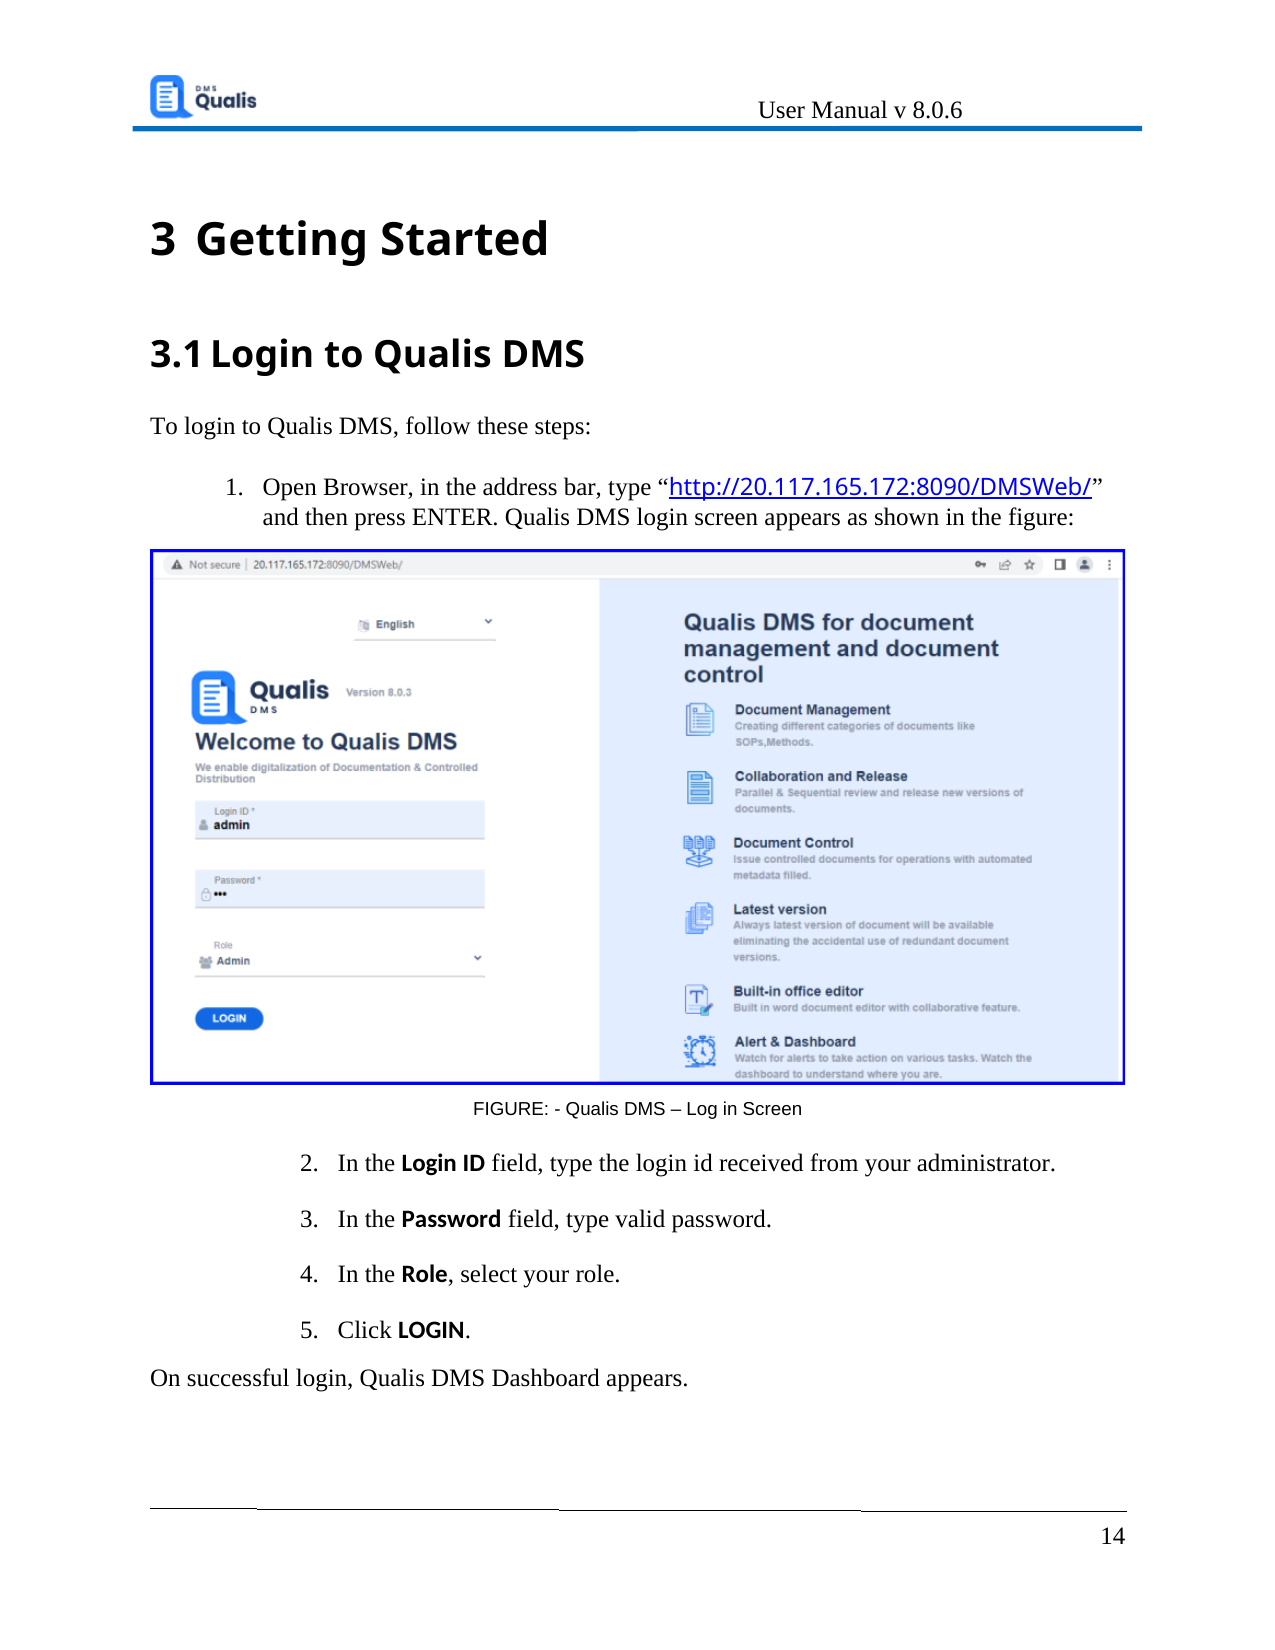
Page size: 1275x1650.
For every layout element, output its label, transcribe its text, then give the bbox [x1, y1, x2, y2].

text FIGURE: - Qualis DMS – Log in Screen [150, 1097, 1125, 1119]
text To login to Qualis DMS, follow these steps: [150, 411, 1125, 440]
picture [150, 75, 257, 119]
text Open Browser, in the address bar, type “http://20.117.165.172:8090/DMSWeb/” and then press ENTER. Qualis DMS login screen appears as shown in the figure: [225, 469, 1125, 531]
text Click LOGIN. [300, 1314, 1125, 1344]
text In the Login ID field, type the login id received from your administrator. [300, 1147, 1125, 1178]
subtitle Getting Started [150, 206, 1125, 268]
subtitle Login to Qualis DMS [150, 328, 1125, 379]
text In the Password field, type valid password. [300, 1203, 1125, 1233]
picture [150, 549, 1125, 1085]
text In the Role, select your role. [300, 1258, 1125, 1289]
text On successful login, Qualis DMS Dashboard appears. [150, 1363, 1125, 1392]
